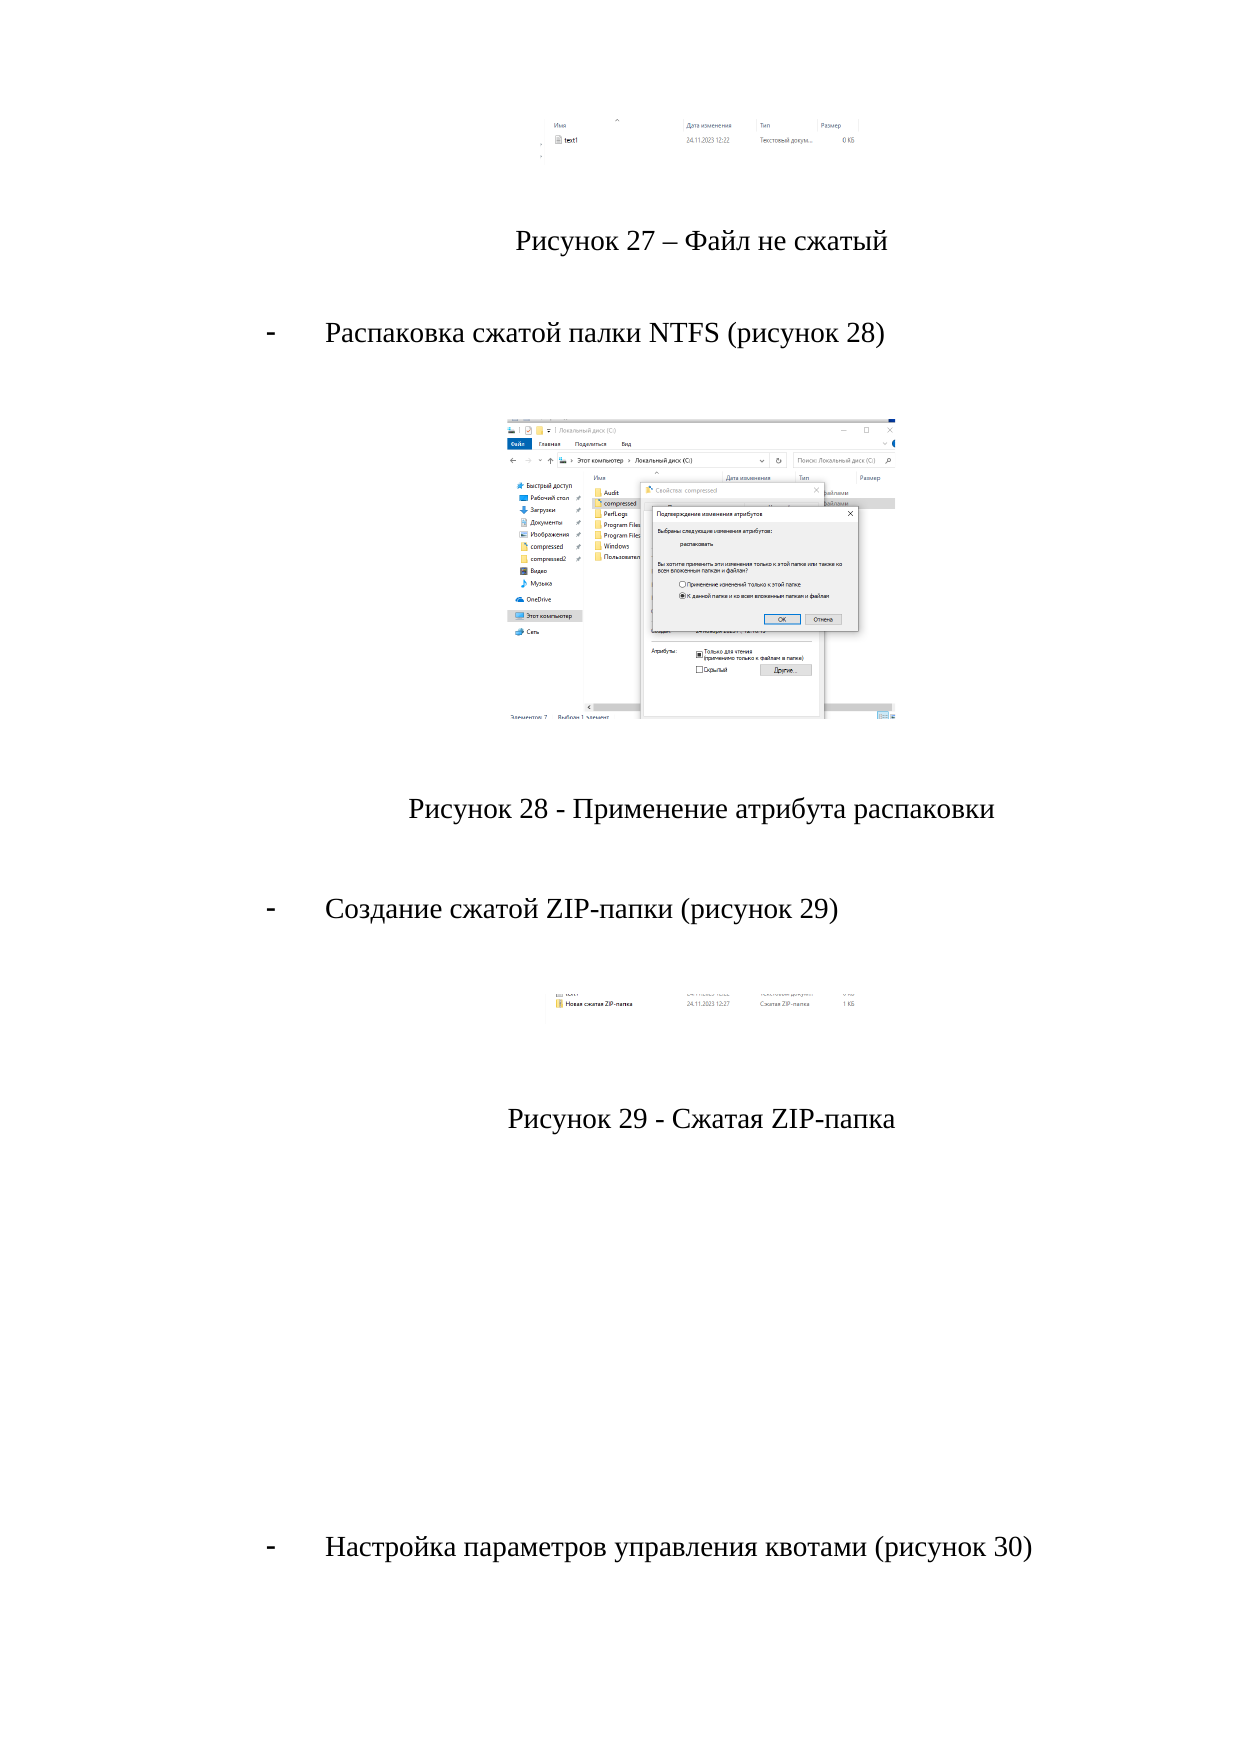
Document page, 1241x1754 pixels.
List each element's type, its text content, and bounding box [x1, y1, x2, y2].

picture [540, 118, 863, 165]
picture [545, 994, 858, 1024]
list Настройка параметров управления квотами (рисунок 30) [251, 1529, 1152, 1563]
text Рисунок 27 – Файл не сжатый [251, 223, 1152, 257]
list Распаковка сжатой палки NTFS (рисунок 28) [251, 316, 1152, 349]
picture [507, 419, 896, 719]
text Рисунок 28 - Применение атрибута распаковки [251, 791, 1152, 825]
text Рисунок 29 - Сжатая ZIP-папка [251, 1102, 1152, 1135]
list Создание сжатой ZIP-папки (рисунок 29) [251, 891, 1152, 924]
